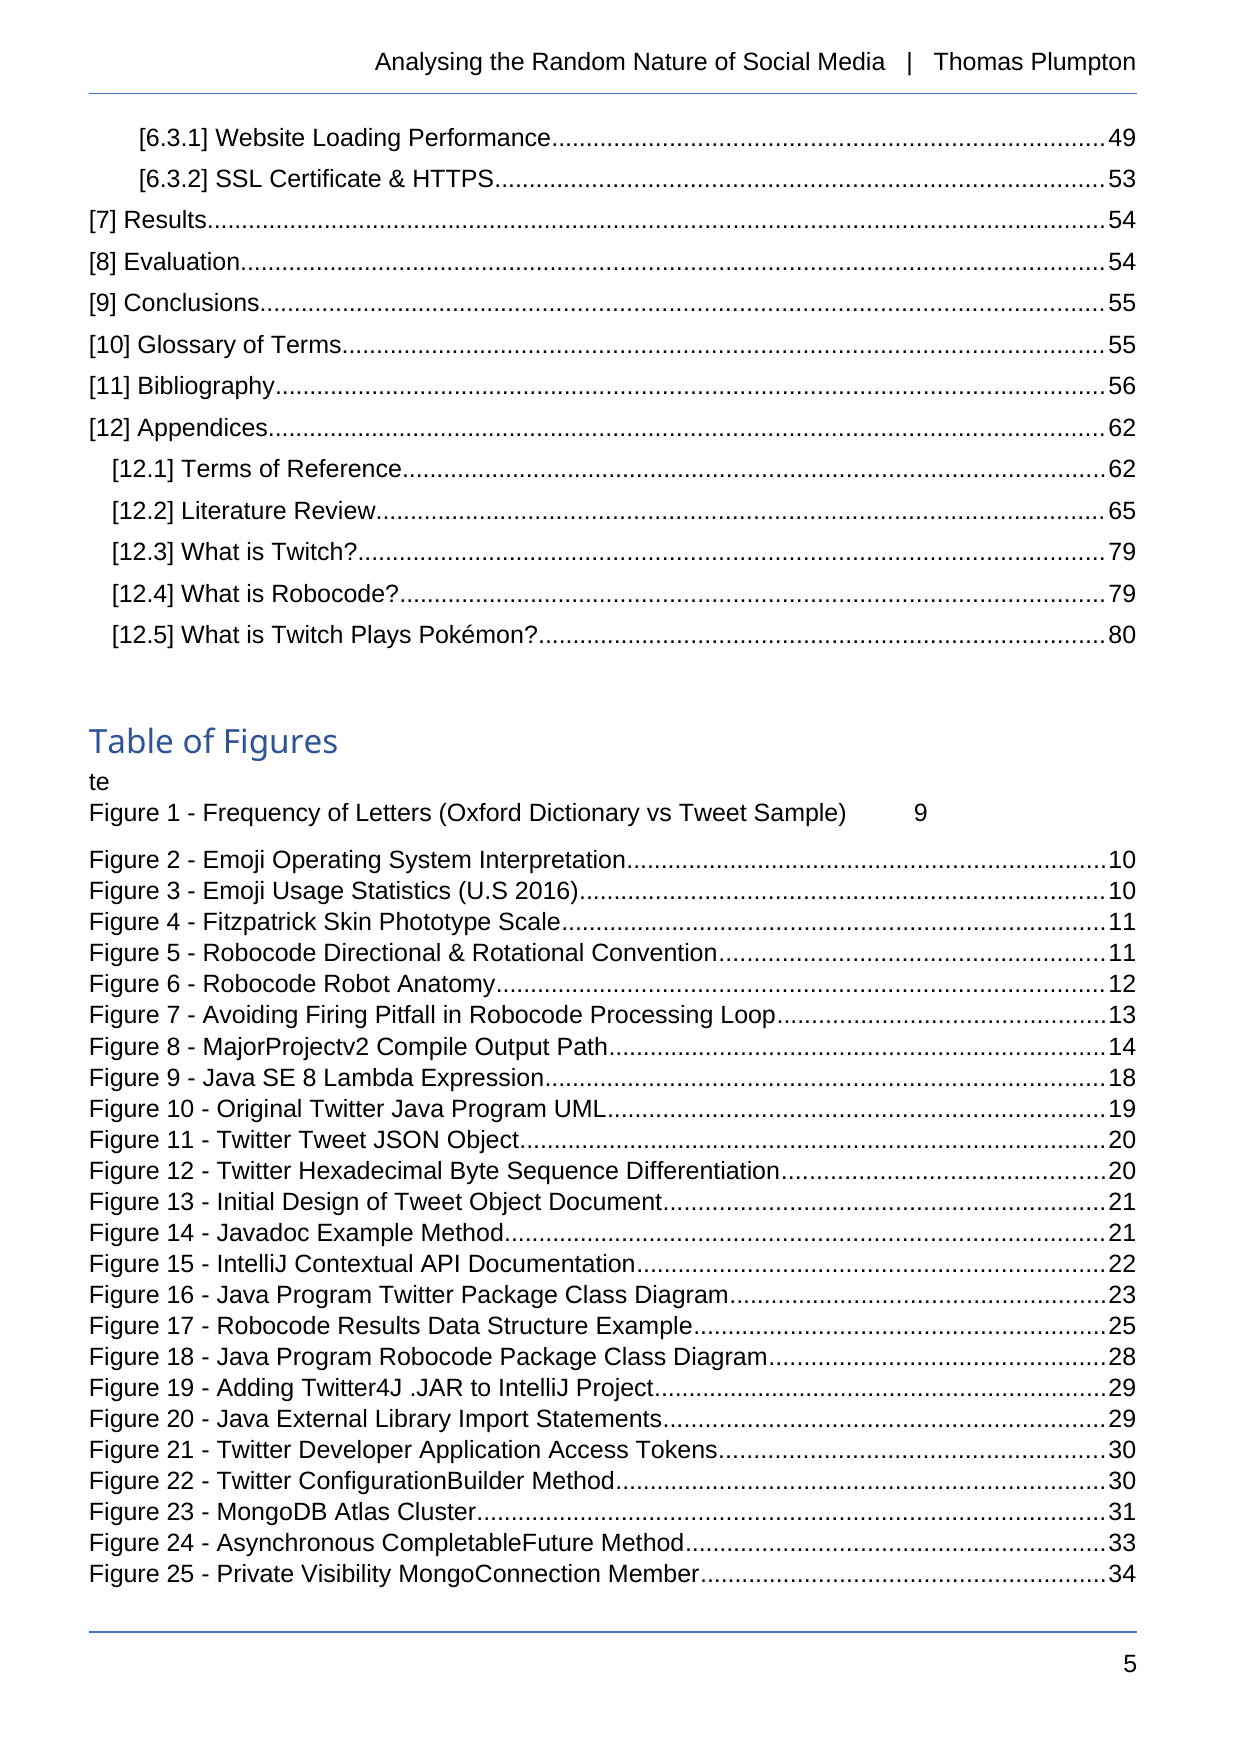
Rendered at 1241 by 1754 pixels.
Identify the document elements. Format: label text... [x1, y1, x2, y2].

text Figure 11 - Twitter Tweet JSON Object 20 [89, 1124, 1137, 1153]
text Figure 12 - Twitter Hexadecimal Byte Sequence Differentiation 20 [89, 1156, 1137, 1184]
text Figure 16 - Java Program Twitter Package Class Diagram 23 [89, 1280, 1137, 1308]
text Figure 9 - Java SE 8 Lambda Expression 18 [89, 1062, 1137, 1091]
text Figure 18 - Java Program Robocode Package Class Diagram 28 [89, 1342, 1137, 1371]
text Figure 13 - Initial Design of Tweet Object Document 21 [89, 1187, 1137, 1215]
text Figure 2 - Emoji Operating System Interpretation 10 [89, 845, 1137, 874]
text teFigure 1 - Frequency of Letters (Oxford Dictionary vs Tweet Sample) 9 [89, 766, 1137, 795]
subtitle Table of Figures [89, 717, 1137, 763]
text Figure 4 - Fitzpatrick Skin Phototype Scale 11 [89, 907, 1137, 936]
text Figure 24 - Asynchronous CompletableFuture Method 33 [89, 1528, 1137, 1557]
text Figure 7 - Avoiding Firing Pitfall in Robocode Processing Loop 13 [89, 1000, 1137, 1029]
text Figure 15 - IntelliJ Contextual API Documentation 22 [89, 1249, 1137, 1277]
text Figure 25 - Private Visibility MongoConnection Member 34 [89, 1559, 1137, 1588]
text Figure 5 - Robocode Directional & Rotational Convention 11 [89, 938, 1137, 967]
text Figure 10 - Original Twitter Java Program UML 19 [89, 1093, 1137, 1122]
text Figure 19 - Adding Twitter4J .JAR to IntelliJ Project 29 [89, 1373, 1137, 1402]
text Figure 3 - Emoji Usage Statistics (U.S 2016) 10 [89, 876, 1137, 905]
text Figure 17 - Robocode Results Data Structure Example 25 [89, 1311, 1137, 1339]
text Figure 21 - Twitter Developer Application Access Tokens 30 [89, 1435, 1137, 1464]
text Figure 6 - Robocode Robot Anatomy 12 [89, 969, 1137, 998]
text Figure 22 - Twitter ConfigurationBuilder Method 30 [89, 1466, 1137, 1495]
text Figure 20 - Java External Library Import Statements 29 [89, 1404, 1137, 1433]
text Figure 23 - MongoDB Atlas Cluster 31 [89, 1497, 1137, 1526]
text Figure 8 - MajorProjectv2 Compile Output Path 14 [89, 1031, 1137, 1060]
text Figure 14 - Javadoc Example Method 21 [89, 1218, 1137, 1246]
